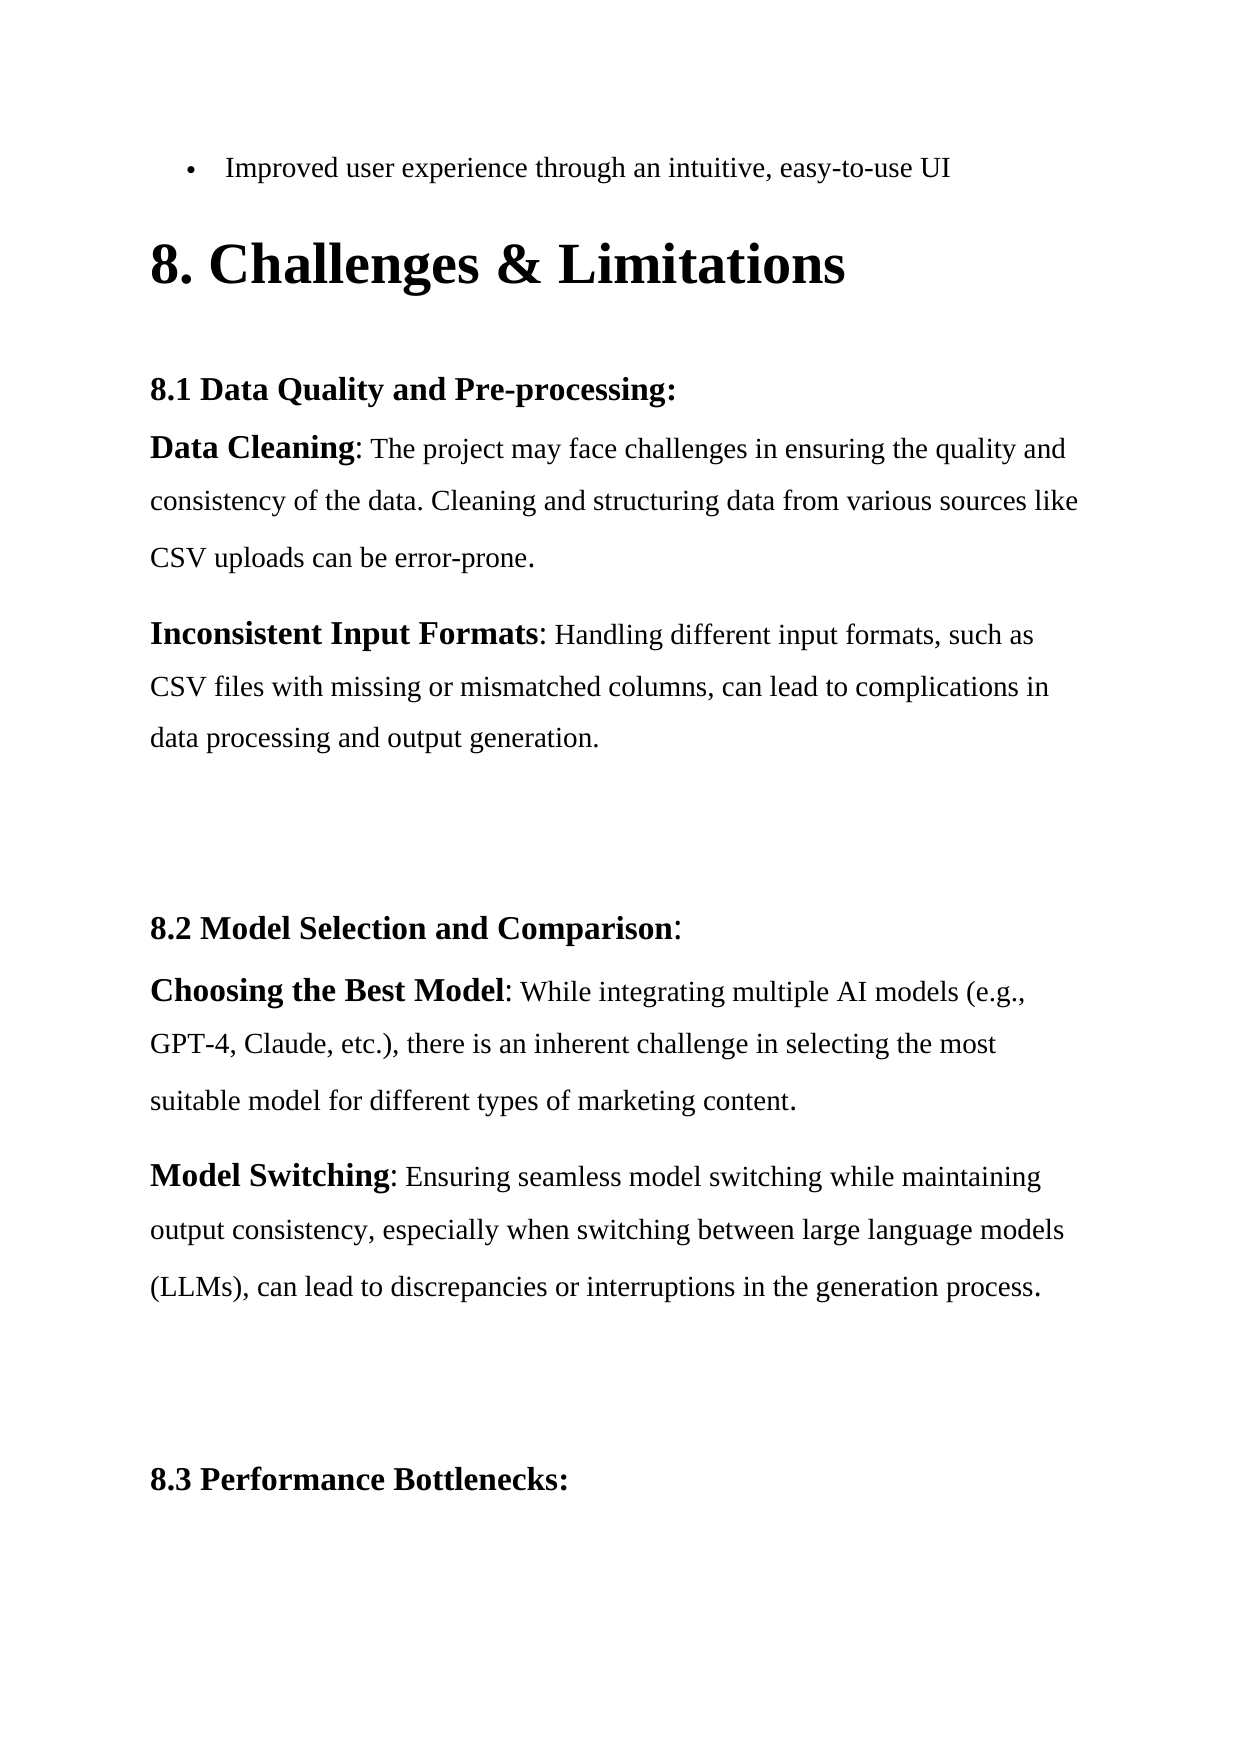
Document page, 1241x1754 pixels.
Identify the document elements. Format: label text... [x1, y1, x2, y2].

text 8.3 Performance Bottlenecks: [150, 1459, 1090, 1497]
text Choosing the Best Model: While integrating multiple AI models (e.g., GPT-4, Claude, etc.), there is an inherent challenge in selecting the most suitable model for different types of marketing content. [150, 970, 1090, 1119]
text Data Cleaning: The project may face challenges in ensuring the quality and consistency of the data. Cleaning and structuring data from various sources like CSV uploads can be error-prone. [150, 427, 1090, 576]
text 8. Challenges & Limitations [150, 229, 1090, 297]
text 8.1 Data Quality and Pre-processing: [150, 369, 1090, 407]
text Model Switching: Ensuring seamless model switching while maintaining output consistency, especially when switching between large language models (LLMs), can lead to discrepancies or interruptions in the generation process. [150, 1156, 1090, 1305]
list Improved user experience through an intuitive, easy-to-use UI [187, 150, 1090, 183]
text Inconsistent Input Formats: Handling different input formats, such as CSV files with missing or mismatched columns, can lead to complications in data processing and output generation. [150, 613, 1090, 753]
text 8.2 Model Selection and Comparison: [150, 904, 1090, 949]
